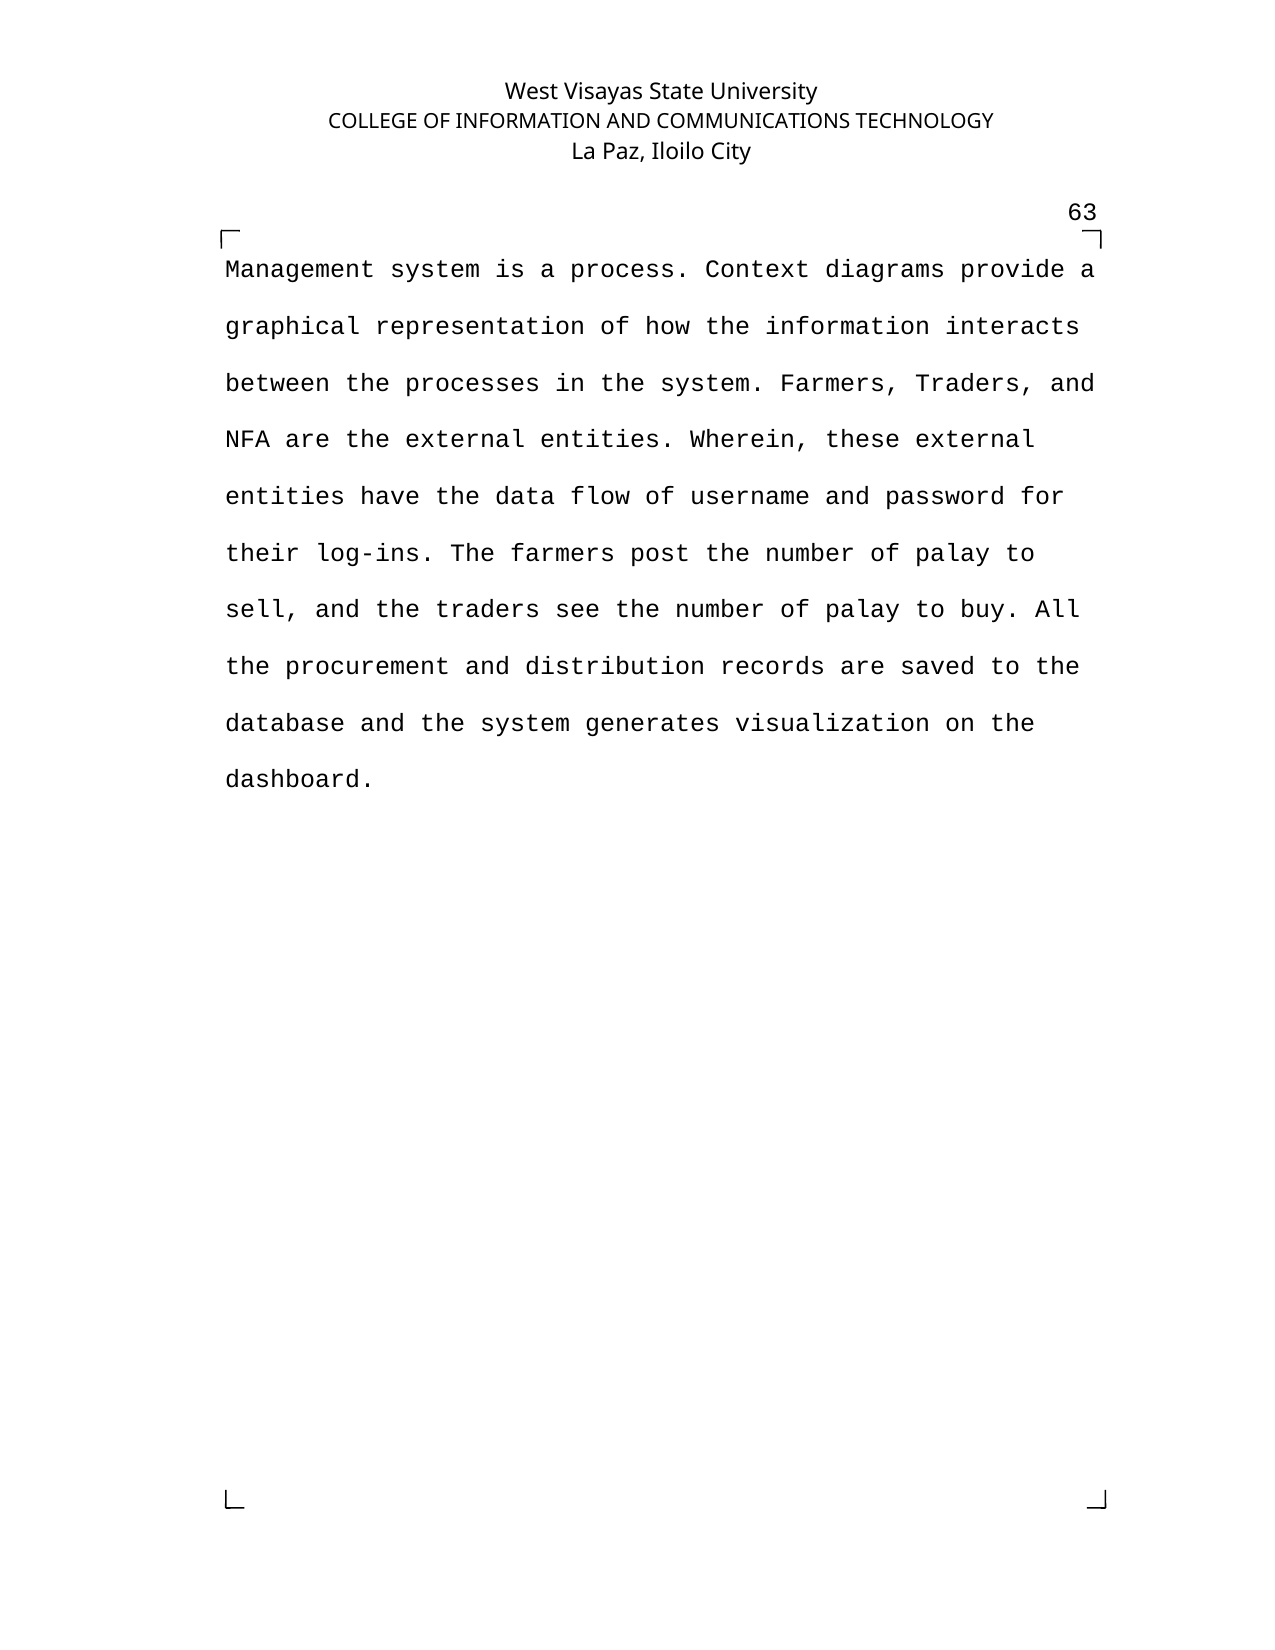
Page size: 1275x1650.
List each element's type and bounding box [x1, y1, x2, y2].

text [225, 257, 1097, 795]
